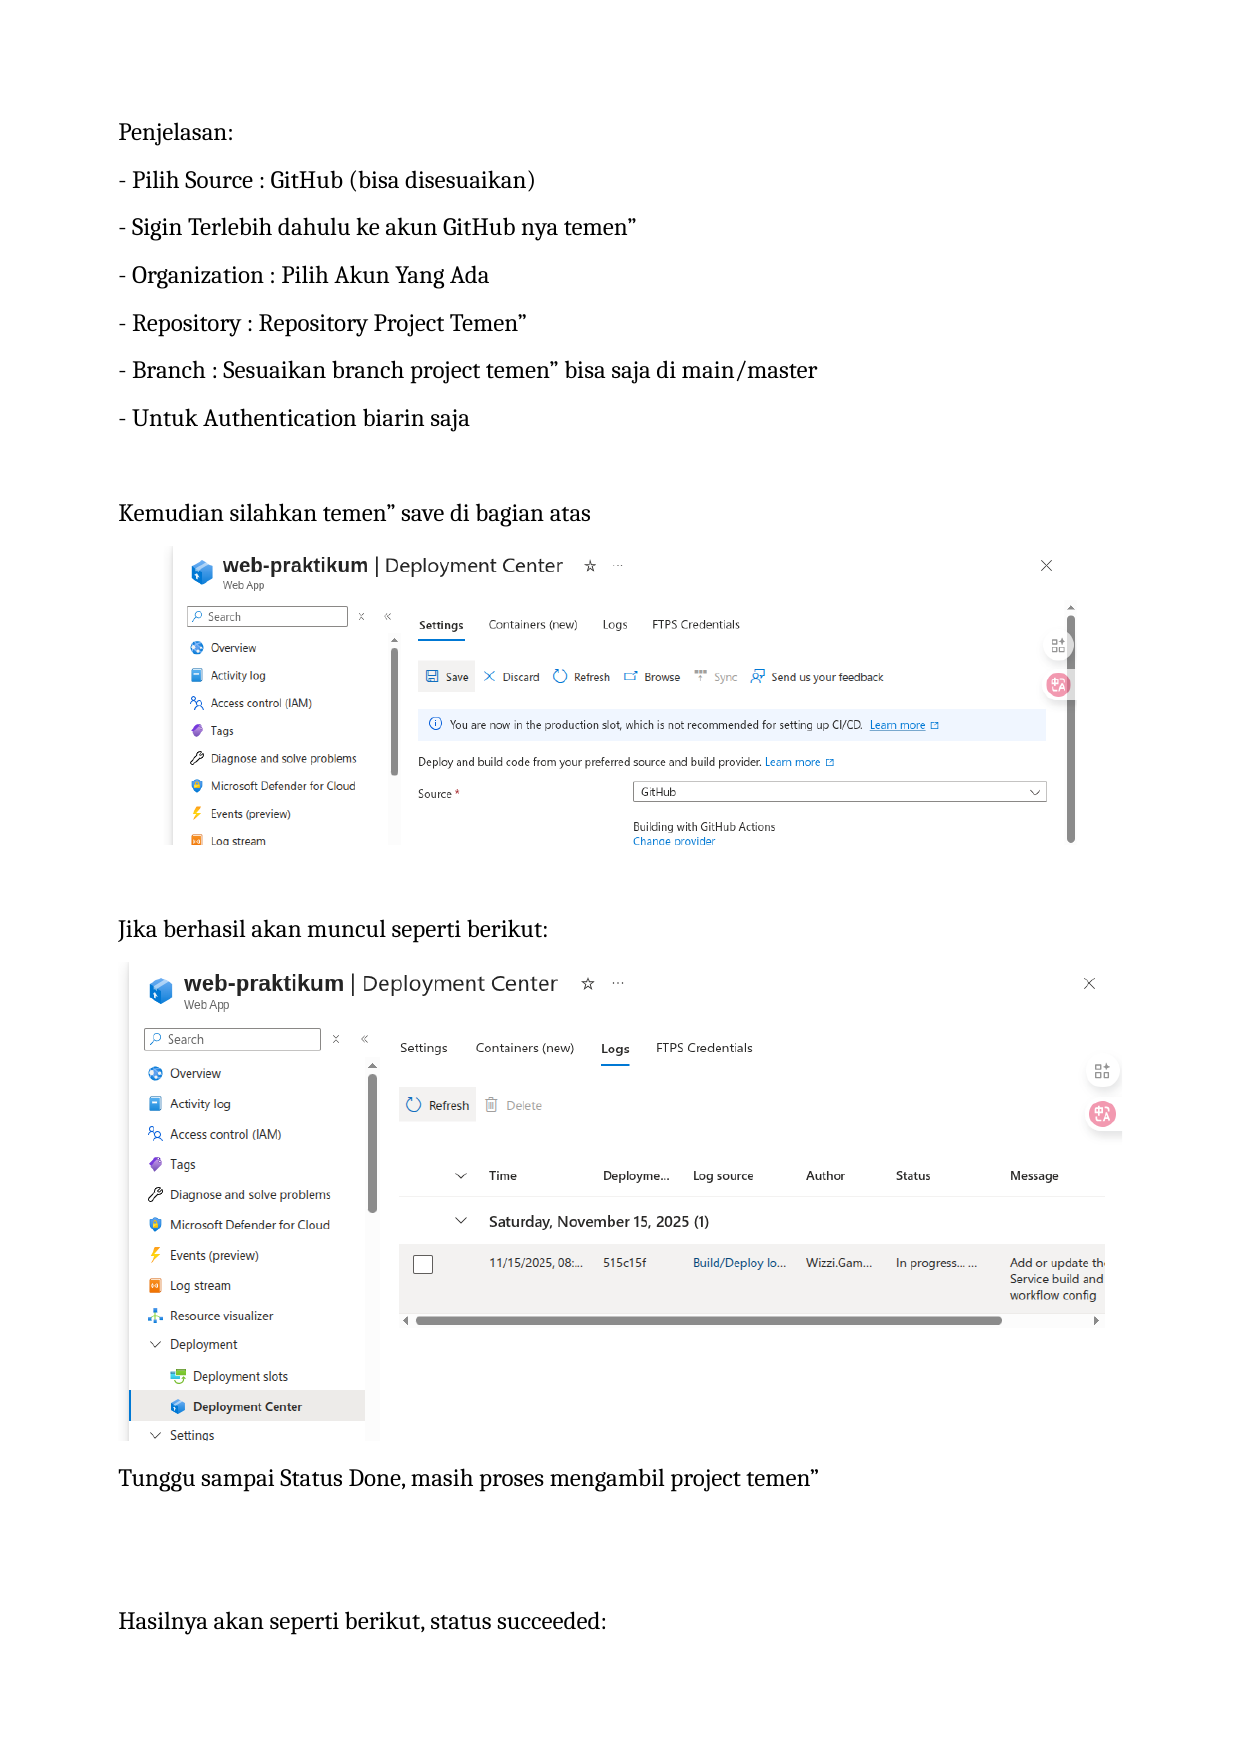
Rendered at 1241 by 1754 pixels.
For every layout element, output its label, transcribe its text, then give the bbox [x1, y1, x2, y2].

text Penjelasan: [118, 118, 1122, 147]
text - Untuk Authentication biarin saja [118, 404, 1122, 432]
text Tunggu sampai Status Done, masih proses mengambil project temen” [118, 1441, 1122, 1493]
text Jika berhasil akan muncul seperti berikut: [118, 915, 1122, 944]
picture [118, 962, 1123, 1441]
text - Repository : Repository Project Temen” [118, 308, 1122, 337]
picture [163, 546, 1077, 845]
text Kemudian silahkan temen” save di bagian atas [118, 499, 1122, 528]
text - Organization : Pilih Akun Yang Ada [118, 261, 1122, 290]
text - Pilih Source : GitHub (bisa disesuaikan) [118, 166, 1122, 194]
text Hasilnya akan seperti berikut, status succeeded: [118, 1607, 1122, 1636]
text - Branch : Sesuaikan branch project temen” bisa saja di main/master [118, 356, 1122, 385]
text - Sigin Terlebih dahulu ke akun GitHub nya temen” [118, 213, 1122, 242]
